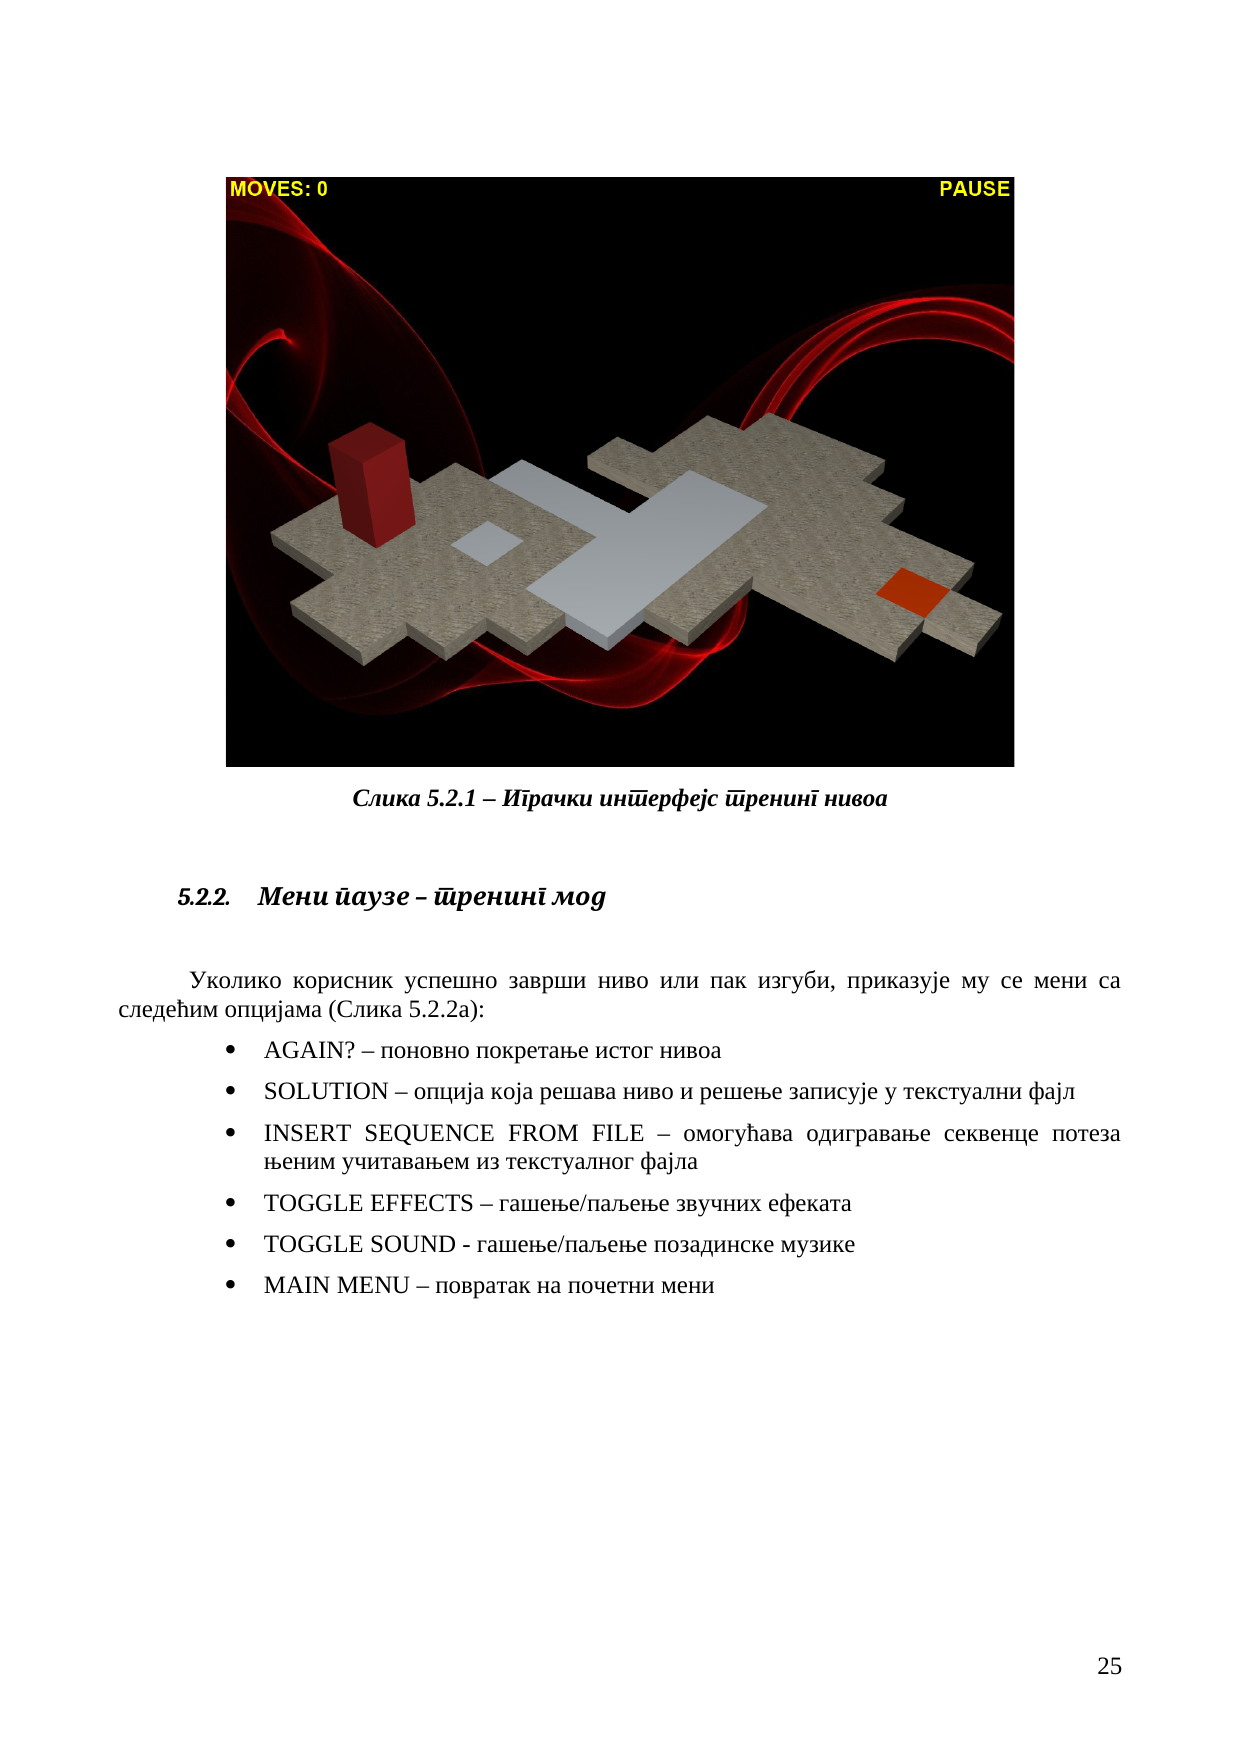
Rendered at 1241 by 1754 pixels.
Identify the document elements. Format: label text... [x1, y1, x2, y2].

list AGAIN? – поновно покретање истог нивоа [226, 1035, 1122, 1064]
list TOGGLE EFFECTS – гашење/паљење звучних ефеката [226, 1188, 1122, 1216]
list SOLUTION – опција која решава ниво и решење записује у текстуални фајл [226, 1076, 1122, 1105]
list INSERT SEQUENCE FROM FILE – омогућава одигравање секвенце потеза њеним учитавањем из текстуалног фајла [226, 1118, 1122, 1175]
list TOGGLE SOUND - гашење/паљење позадинске музике [226, 1229, 1122, 1258]
picture [225, 177, 1015, 767]
text Слика 5.2.1 – Играчки интерфејс тренинг нивоа [118, 783, 1122, 812]
list MAIN MENU – повратак на почетни мени [226, 1270, 1122, 1299]
text Уколико корисник успешно заврши ниво или пак изгуби, приказује му се мени са следећим опцијама (Слика 5.2.2а): [118, 965, 1122, 1023]
text Мени паузе – тренинг мод [177, 883, 1122, 911]
